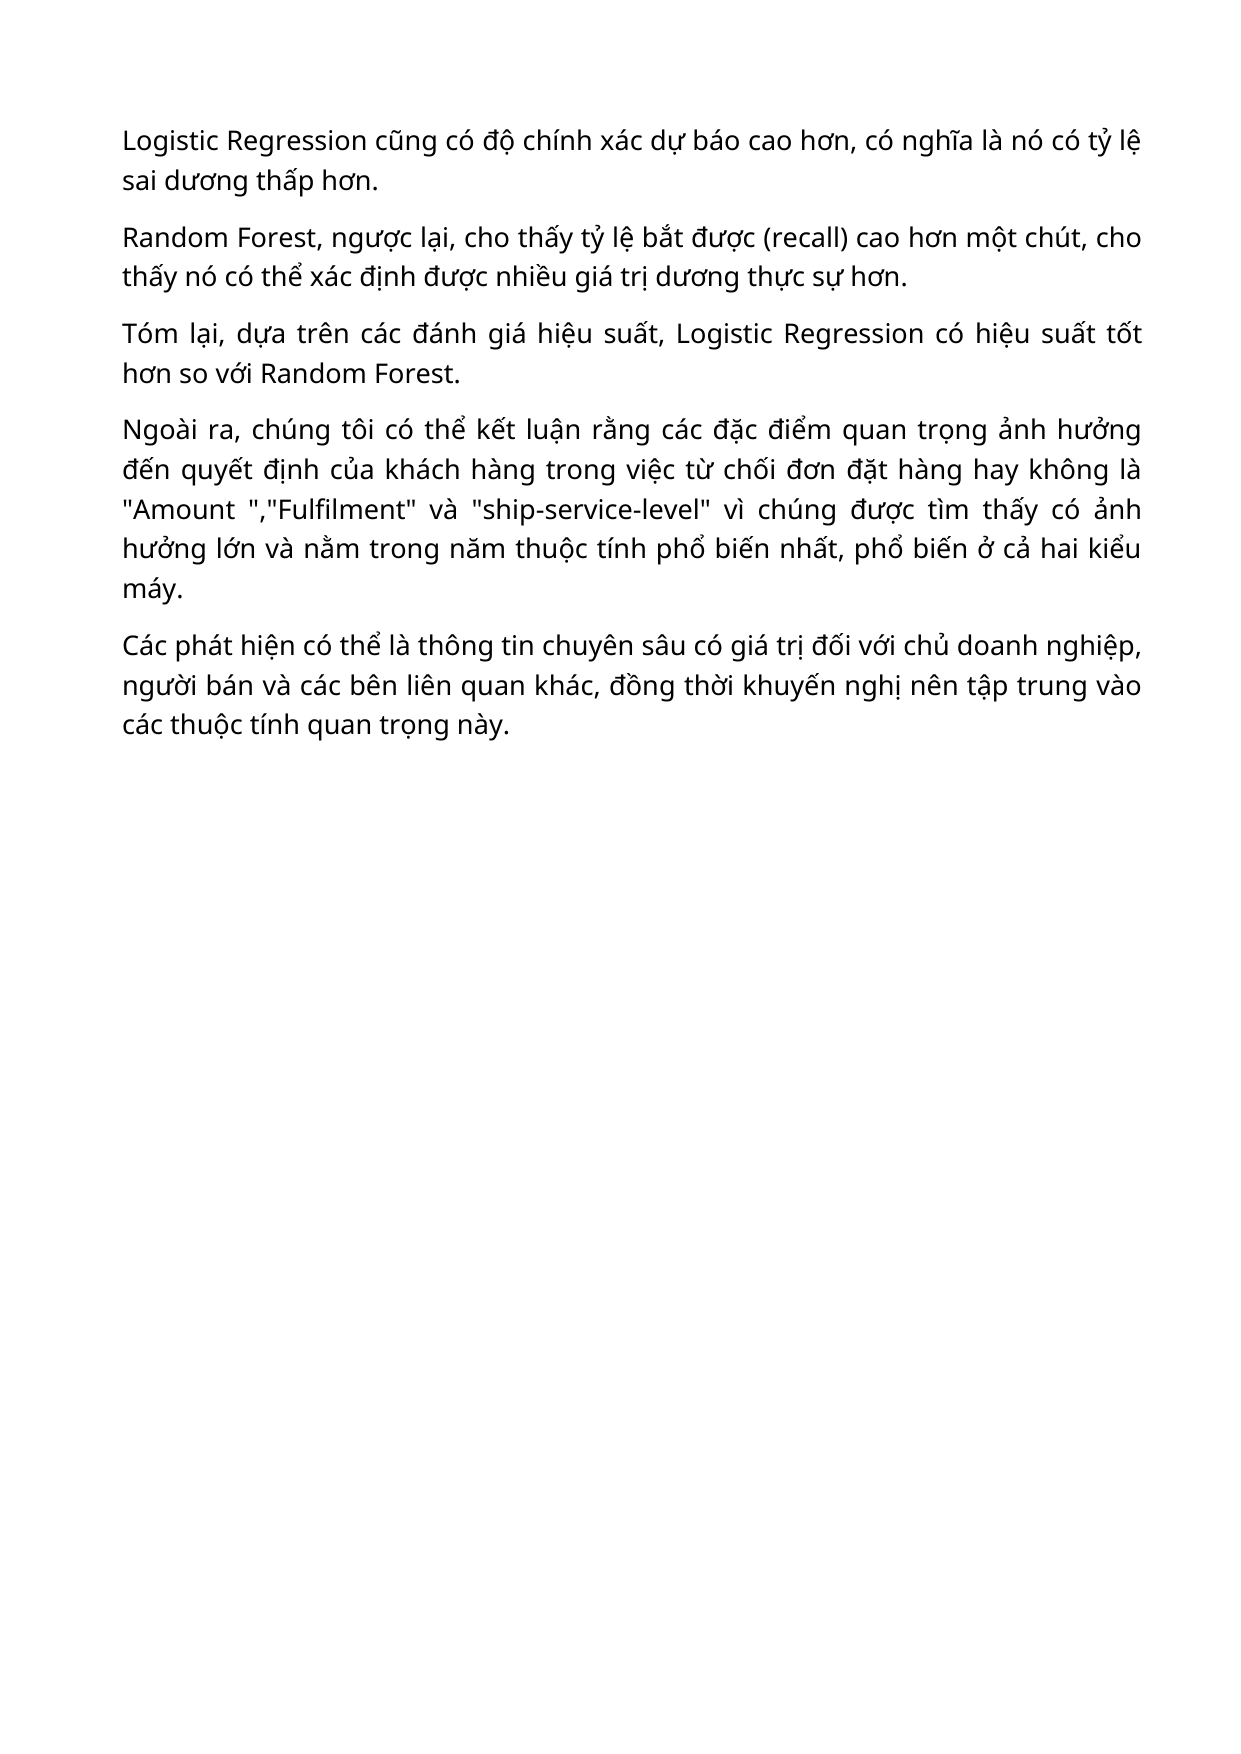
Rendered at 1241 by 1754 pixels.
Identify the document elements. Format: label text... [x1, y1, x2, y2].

text Tóm lại, dựa trên các đánh giá hiệu suất, Logistic Regression có hiệu suất tốt hơn so với Random Forest. [122, 314, 1144, 391]
text Logistic Regression cũng có độ chính xác dự báo cao hơn, có nghĩa là nó có tỷ lệ sai dương thấp hơn. [122, 122, 1144, 198]
text Các phát hiện có thể là thông tin chuyên sâu có giá trị đối với chủ doanh nghiệp, người bán và các bên liên quan khác, đồng thời khuyến nghị nên tập trung vào các thuộc tính quan trọng này. [122, 626, 1144, 743]
text Ngoài ra, chúng tôi có thể kết luận rằng các đặc điểm quan trọng ảnh hưởng đến quyết định của khách hàng trong việc từ chối đơn đặt hàng hay không là "Amount ","Fulfilment" và "ship-service-level" vì chúng được tìm thấy có ảnh hưởng lớn và nằm trong năm thuộc tính phổ biến nhất, phổ biến ở cả hai kiểu máy. [122, 411, 1144, 607]
text Random Forest, ngược lại, cho thấy tỷ lệ bắt được (recall) cao hơn một chút, cho thấy nó có thể xác định được nhiều giá trị dương thực sự hơn. [122, 218, 1144, 295]
